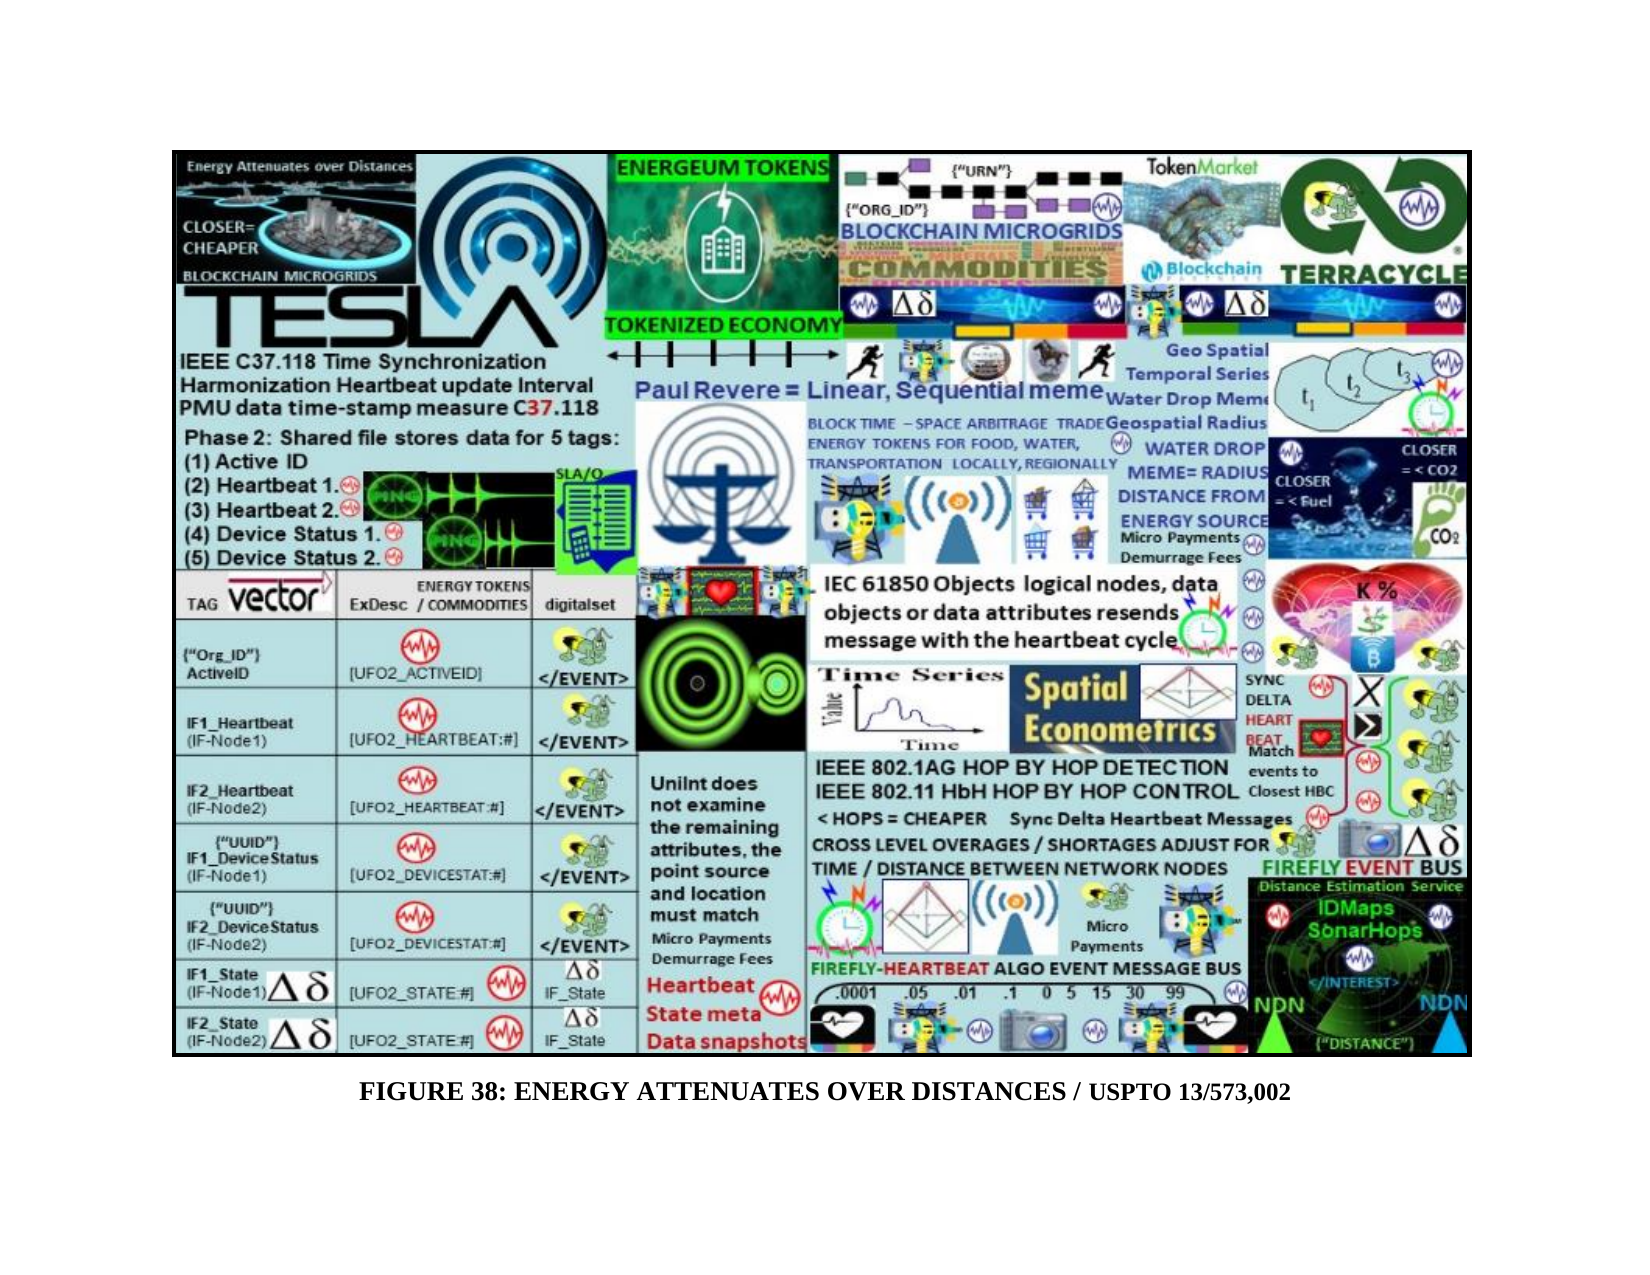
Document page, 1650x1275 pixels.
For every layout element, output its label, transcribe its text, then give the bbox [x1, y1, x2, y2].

picture [176, 154, 1467, 1053]
text FIGURE 38: ENERGY ATTENUATES OVER DISTANCES / USPTO 13/573,002 [112, 1074, 1537, 1106]
